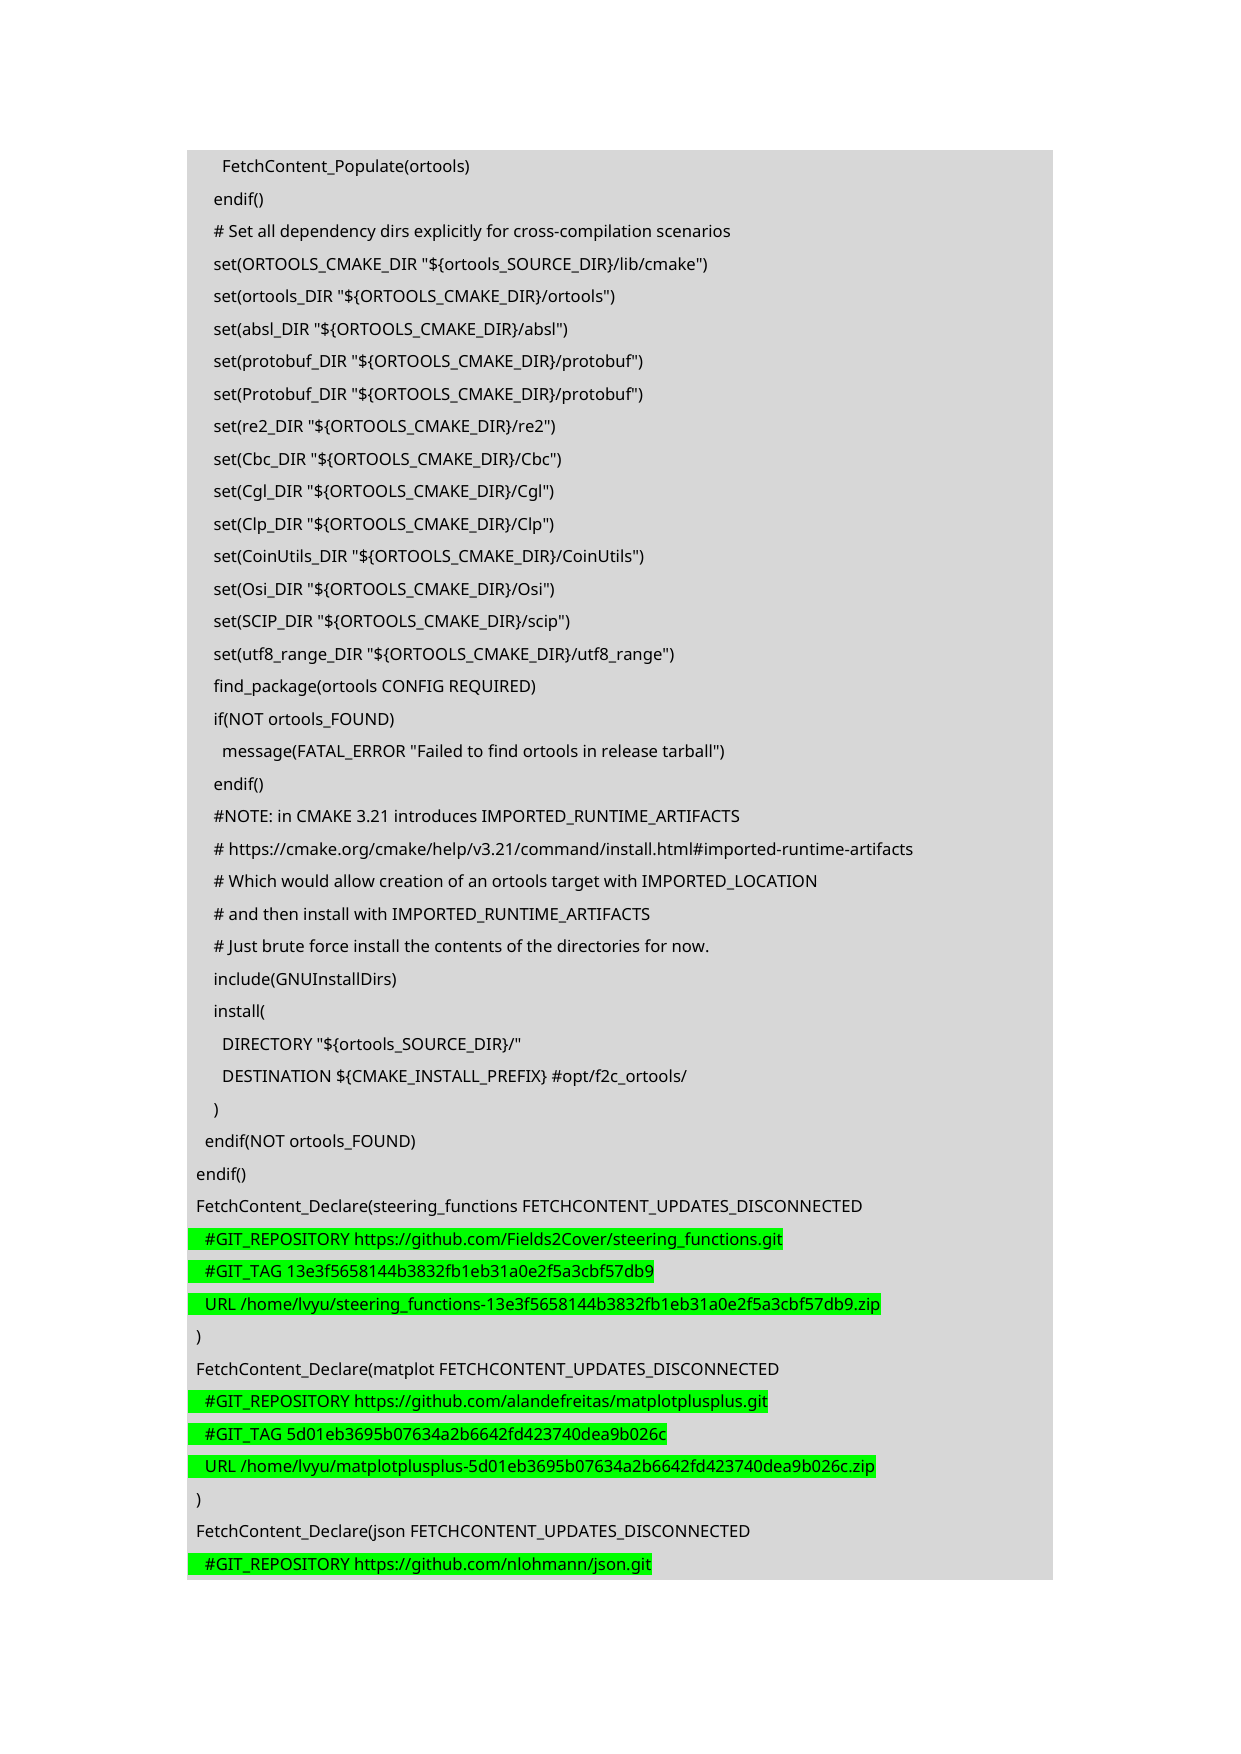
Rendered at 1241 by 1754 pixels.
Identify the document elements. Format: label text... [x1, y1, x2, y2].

text set(Cbc_DIR "${ORTOOLS_CMAKE_DIR}/Cbc") [187, 442, 1053, 475]
text set(Clp_DIR "${ORTOOLS_CMAKE_DIR}/Clp") [187, 507, 1053, 540]
text set(ortools_DIR "${ORTOOLS_CMAKE_DIR}/ortools") [187, 280, 1053, 312]
text # https://cmake.org/cmake/help/v3.21/command/install.html#imported-runtime-artifacts [187, 832, 1053, 865]
text set(re2_DIR "${ORTOOLS_CMAKE_DIR}/re2") [187, 410, 1053, 442]
text #GIT_REPOSITORY https://github.com/alandefreitas/matplotplusplus.git [187, 1385, 1053, 1417]
text FetchContent_Declare(steering_functions FETCHCONTENT_UPDATES_DISCONNECTED [187, 1190, 1053, 1222]
text #GIT_REPOSITORY https://github.com/nlohmann/json.git [187, 1547, 1053, 1580]
text #GIT_REPOSITORY https://github.com/Fields2Cover/steering_functions.git [187, 1222, 1053, 1255]
text set(Osi_DIR "${ORTOOLS_CMAKE_DIR}/Osi") [187, 572, 1053, 605]
text set(SCIP_DIR "${ORTOOLS_CMAKE_DIR}/scip") [187, 605, 1053, 637]
text set(utf8_range_DIR "${ORTOOLS_CMAKE_DIR}/utf8_range") [187, 637, 1053, 670]
text install( [187, 995, 1053, 1027]
text #GIT_TAG 5d01eb3695b07634a2b6642fd423740dea9b026c [187, 1417, 1053, 1450]
text set(protobuf_DIR "${ORTOOLS_CMAKE_DIR}/protobuf") [187, 345, 1053, 377]
text URL /home/lvyu/steering_functions-13e3f5658144b3832fb1eb31a0e2f5a3cbf57db9.zip [187, 1287, 1053, 1320]
text #NOTE: in CMAKE 3.21 introduces IMPORTED_RUNTIME_ARTIFACTS [187, 800, 1053, 832]
text ) [187, 1320, 1053, 1352]
text DESTINATION ${CMAKE_INSTALL_PREFIX} #opt/f2c_ortools/ [187, 1060, 1053, 1092]
text set(absl_DIR "${ORTOOLS_CMAKE_DIR}/absl") [187, 312, 1053, 345]
text FetchContent_Populate(ortools) [187, 150, 1053, 182]
text FetchContent_Declare(json FETCHCONTENT_UPDATES_DISCONNECTED [187, 1515, 1053, 1547]
text set(Protobuf_DIR "${ORTOOLS_CMAKE_DIR}/protobuf") [187, 377, 1053, 410]
text include(GNUInstallDirs) [187, 962, 1053, 995]
text if(NOT ortools_FOUND) [187, 702, 1053, 735]
text ) [187, 1092, 1053, 1125]
text set(ORTOOLS_CMAKE_DIR "${ortools_SOURCE_DIR}/lib/cmake") [187, 247, 1053, 280]
text FetchContent_Declare(matplot FETCHCONTENT_UPDATES_DISCONNECTED [187, 1352, 1053, 1385]
text endif() [187, 182, 1053, 215]
text # Set all dependency dirs explicitly for cross-compilation scenarios [187, 215, 1053, 247]
text #GIT_TAG 13e3f5658144b3832fb1eb31a0e2f5a3cbf57db9 [187, 1255, 1053, 1287]
text message(FATAL_ERROR "Failed to find ortools in release tarball") [187, 735, 1053, 767]
text find_package(ortools CONFIG REQUIRED) [187, 670, 1053, 702]
text endif(NOT ortools_FOUND) [187, 1125, 1053, 1157]
text ) [187, 1482, 1053, 1515]
text URL /home/lvyu/matplotplusplus-5d01eb3695b07634a2b6642fd423740dea9b026c.zip [187, 1450, 1053, 1482]
text # Which would allow creation of an ortools target with IMPORTED_LOCATION [187, 865, 1053, 897]
text set(CoinUtils_DIR "${ORTOOLS_CMAKE_DIR}/CoinUtils") [187, 540, 1053, 572]
text endif() [187, 1157, 1053, 1190]
text endif() [187, 767, 1053, 800]
text set(Cgl_DIR "${ORTOOLS_CMAKE_DIR}/Cgl") [187, 475, 1053, 507]
text DIRECTORY "${ortools_SOURCE_DIR}/" [187, 1027, 1053, 1060]
text # and then install with IMPORTED_RUNTIME_ARTIFACTS [187, 897, 1053, 930]
text # Just brute force install the contents of the directories for now. [187, 930, 1053, 962]
